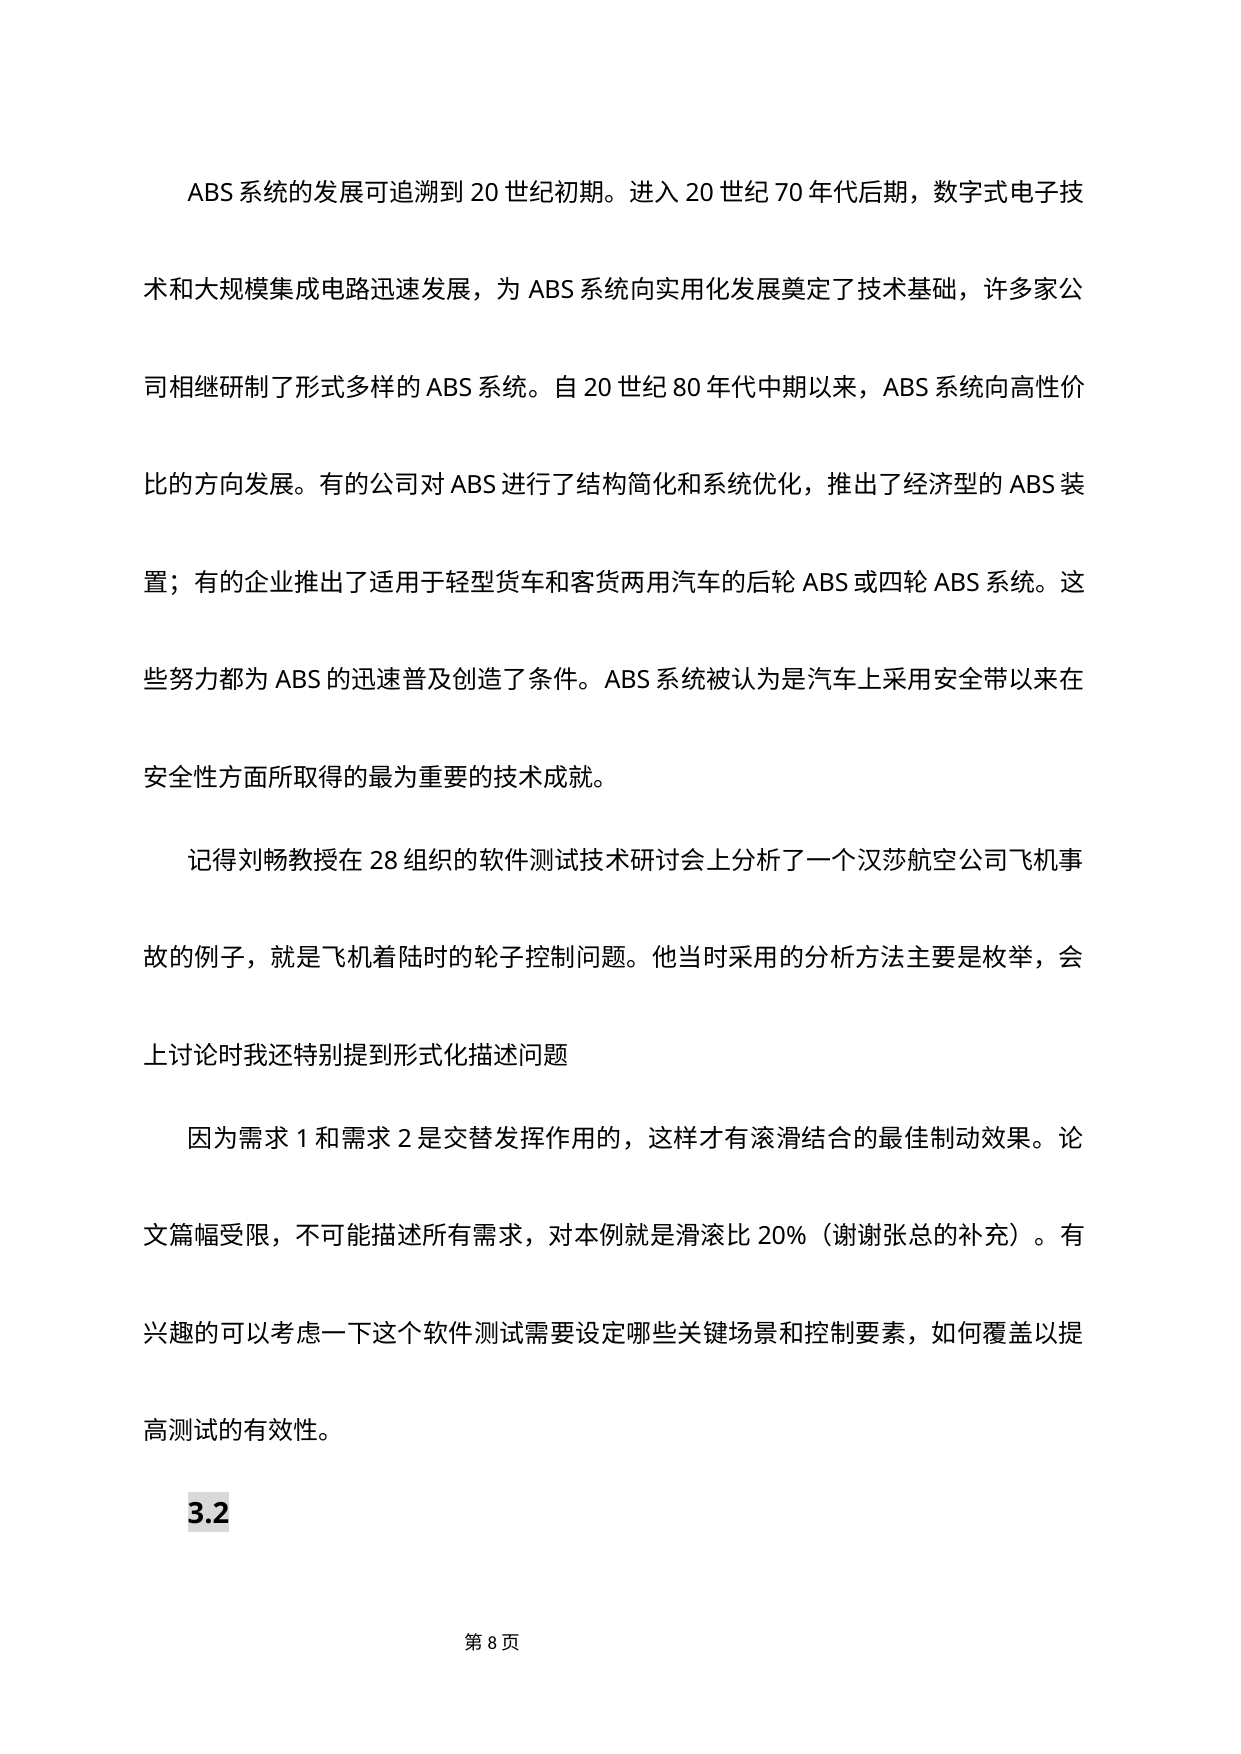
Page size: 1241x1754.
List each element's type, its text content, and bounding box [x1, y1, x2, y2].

text 记得刘畅教授在28组织的软件测试技术研讨会上分析了一个汉莎航空公司飞机事故的例子，就是飞机着陆时的轮子控制问题。他当时采用的分析方法主要是枚举，会上讨论时我还特别提到形式化描述问题 [144, 826, 1085, 1086]
text 因为需求1和需求2是交替发挥作用的，这样才有滚滑结合的最佳制动效果。论文篇幅受限，不可能描述所有需求，对本例就是滑滚比20%（谢谢张总的补充）。有兴趣的可以考虑一下这个软件测试需要设定哪些关键场景和控制要素，如何覆盖以提高测试的有效性。 [144, 1104, 1085, 1461]
text ABS系统的发展可追溯到20世纪初期。进入20世纪70年代后期，数字式电子技术和大规模集成电路迅速发展，为ABS系统向实用化发展奠定了技术基础，许多家公司相继研制了形式多样的ABS系统。自20世纪80年代中期以来，ABS系统向高性价比的方向发展。有的公司对ABS进行了结构简化和系统优化，推出了经济型的ABS装置；有的企业推出了适用于轻型货车和客货两用汽车的后轮ABS或四轮ABS系统。这些努力都为ABS的迅速普及创造了条件。ABS系统被认为是汽车上采用安全带以来在安全性方面所取得的最为重要的技术成就。 [144, 158, 1085, 808]
text 3.2 [144, 1479, 1085, 1544]
